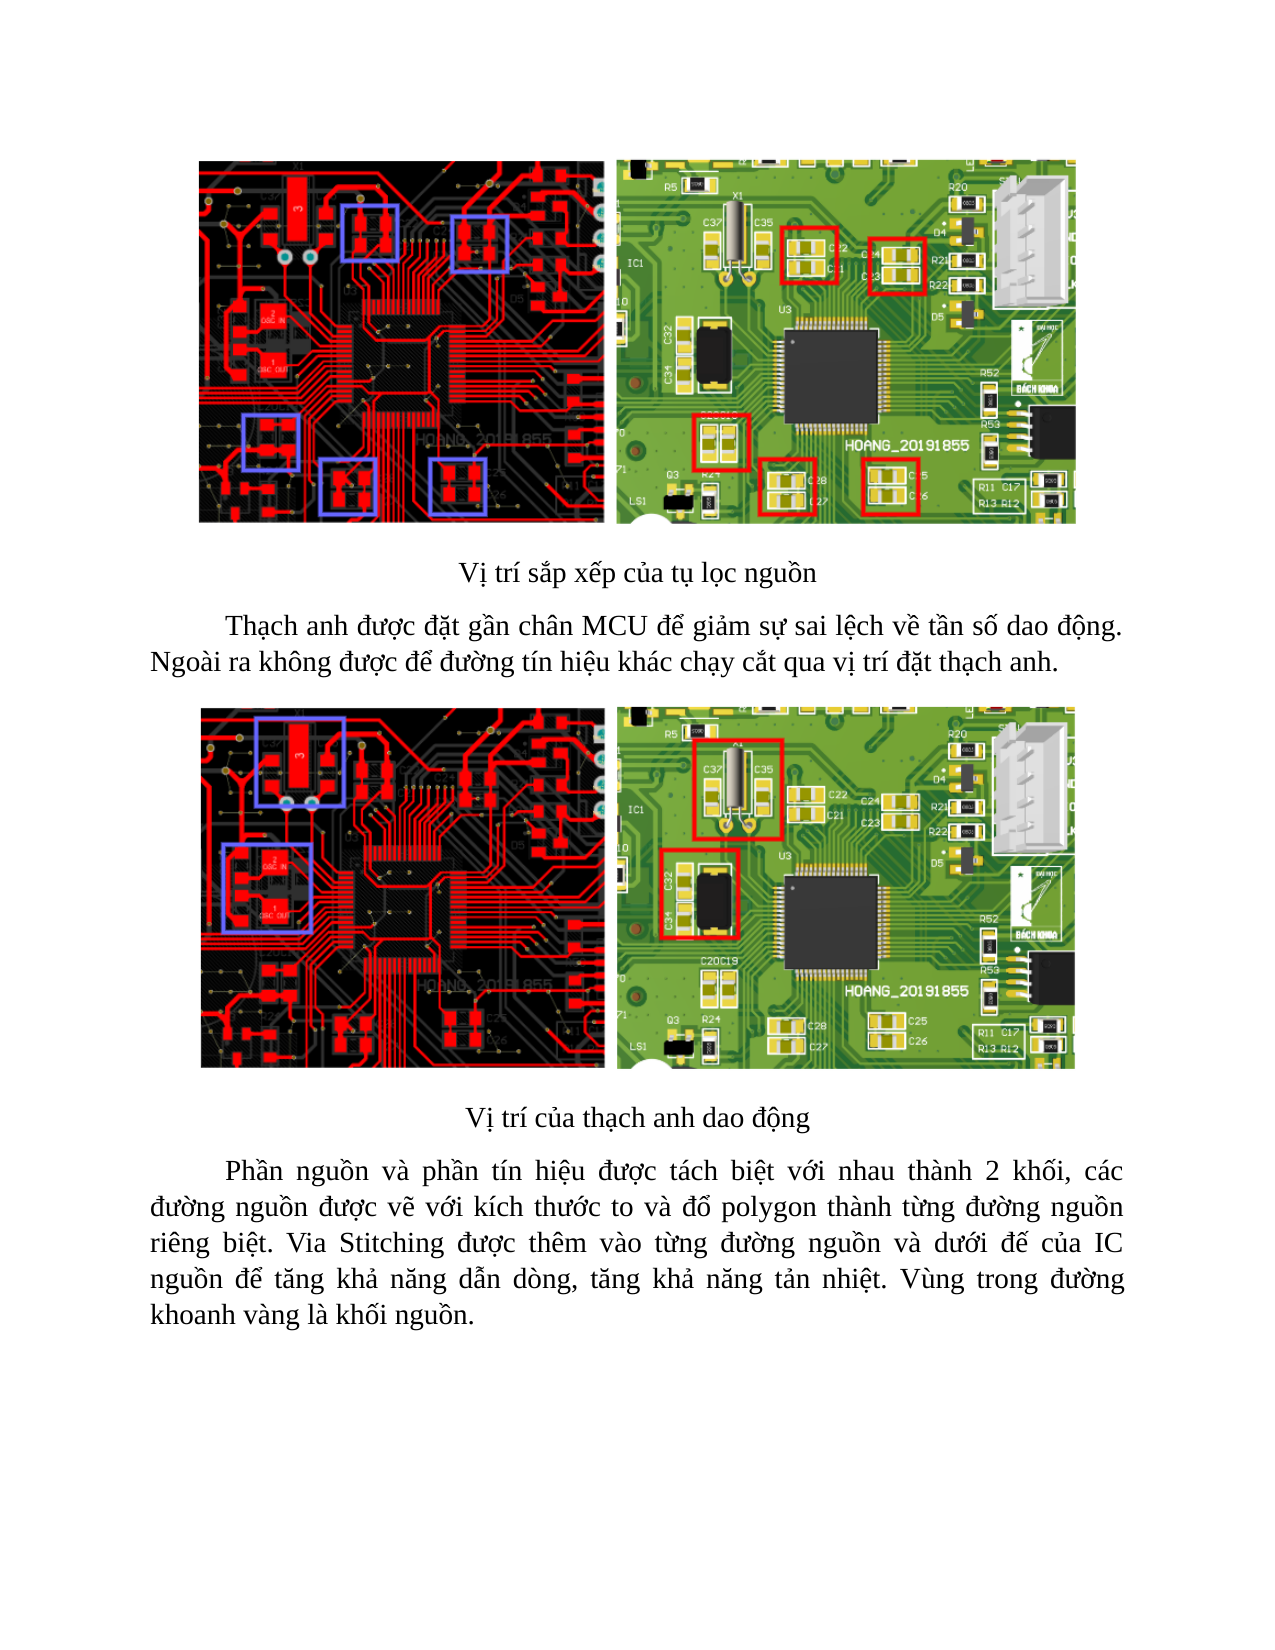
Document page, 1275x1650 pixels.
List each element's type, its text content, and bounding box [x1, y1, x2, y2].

picture [190, 696, 1086, 1081]
text Vị trí sắp xếp của tụ lọc nguồn [150, 555, 1125, 588]
text Phần nguồn và phần tín hiệu được tách biệt với nhau thành 2 khối, các đường nguồn được vẽ với kích thước to và đổ polygon thành từng đường nguồn riêng biệt. Via Stitching được thêm vào từng đường nguồn và dưới đế của IC nguồn để tăng khả năng dẫn dòng, tăng khả năng tản nhiệt. Vùng trong đường khoanh vàng là khối nguồn. [150, 1153, 1125, 1331]
picture [188, 150, 1087, 536]
text Vị trí của thạch anh dao động [150, 1100, 1125, 1134]
text Thạch anh được đặt gần chân MCU để giảm sự sai lệch về tần số dao động. Ngoài ra không được để đường tín hiệu khác chạy cắt qua vị trí đặt thạch anh. [150, 608, 1125, 677]
